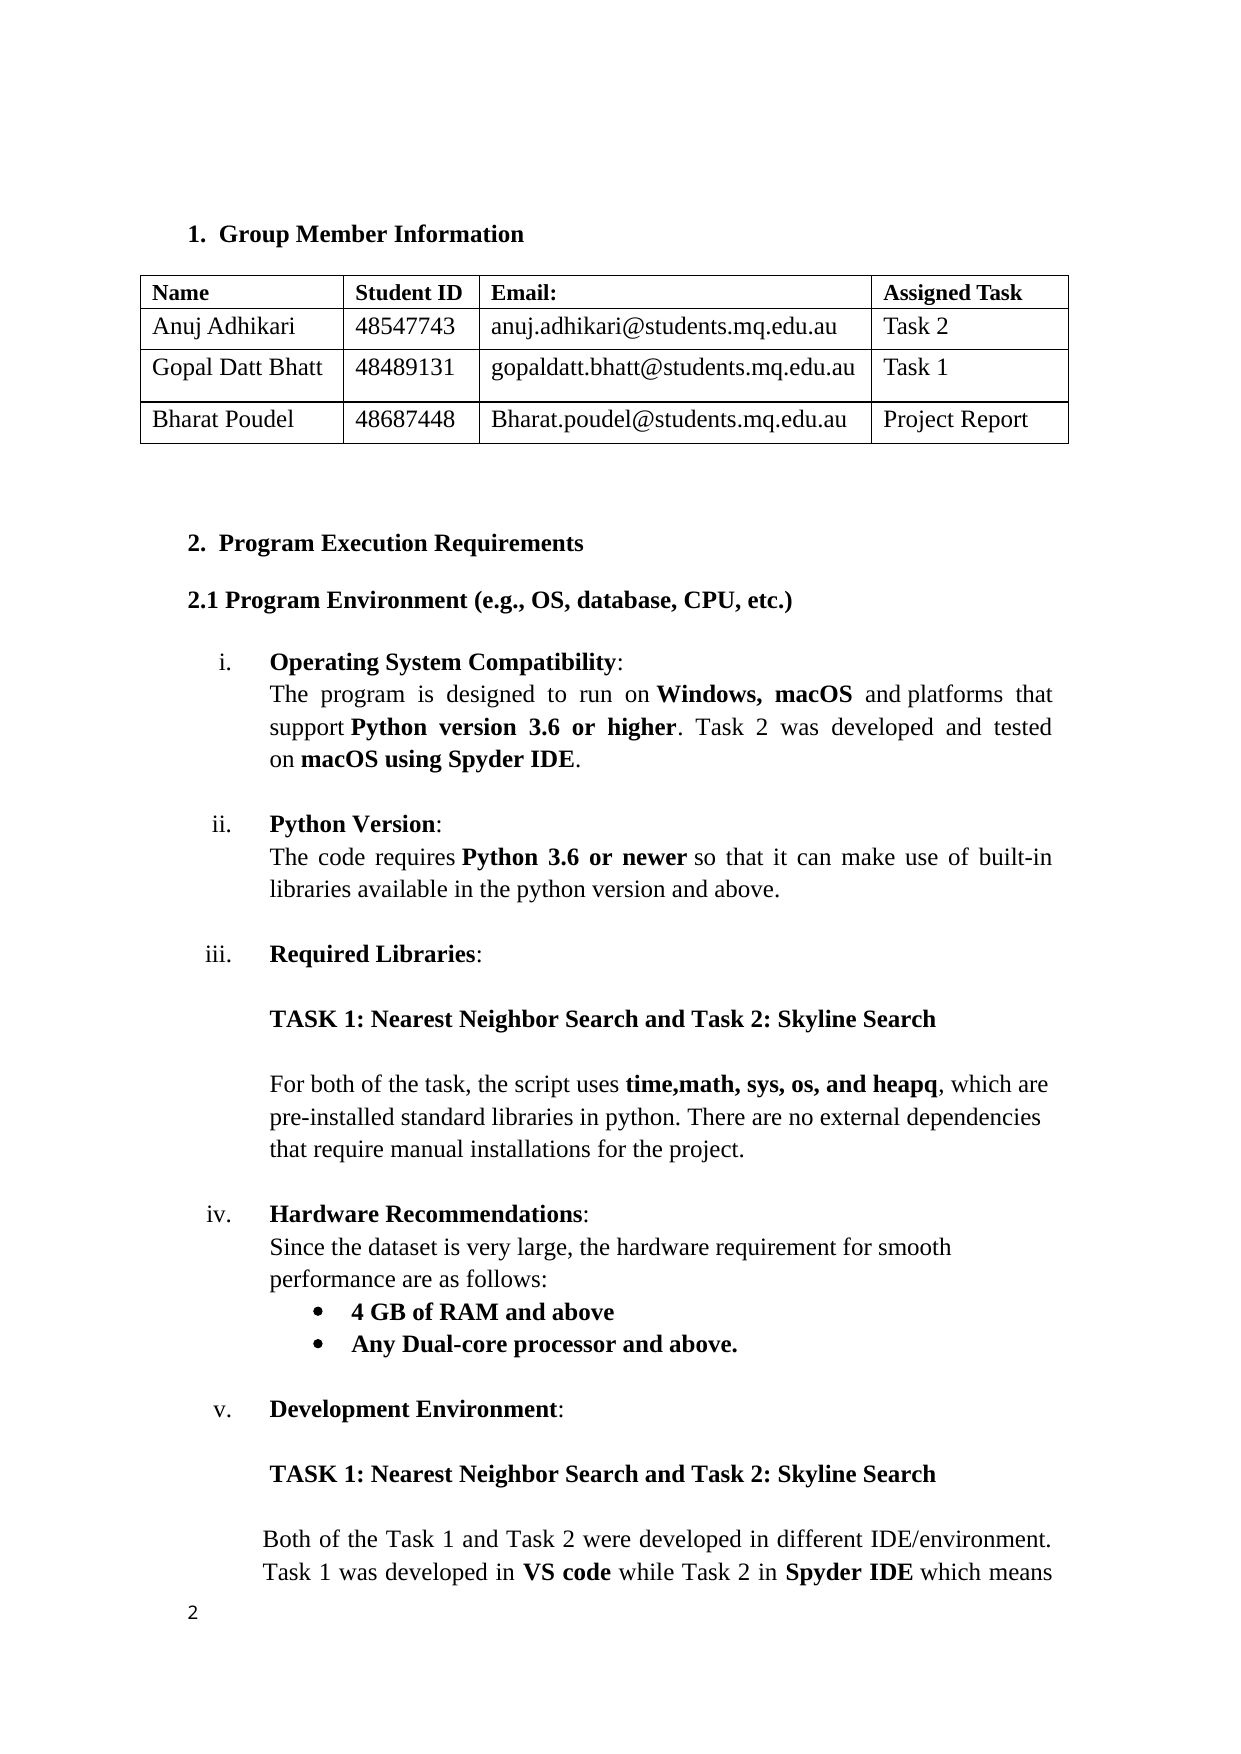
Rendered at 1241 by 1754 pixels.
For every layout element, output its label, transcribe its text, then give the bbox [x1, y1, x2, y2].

table_cell Task 1 [872, 350, 1068, 401]
table_cell Gopal Datt Bhatt [141, 350, 343, 401]
text 1. Group Member Information [187, 217, 1053, 250]
list The code requires Python 3.6 or newer so that it can make use of built-in libraries available in the python version and above. [269, 840, 1053, 905]
list Required Libraries: [232, 937, 1053, 970]
list Since the dataset is very large, the hardware requirement for smooth performance are as follows: [269, 1230, 1053, 1295]
table_header Student ID [344, 276, 479, 308]
table_cell anuj.adhikari@students.mq.edu.au [480, 309, 871, 349]
list Hardware Recommendations: [232, 1197, 1053, 1230]
list Python Version: [232, 807, 1053, 840]
table_header Name [141, 276, 343, 308]
table_header Email: [480, 276, 871, 308]
list Operating System Compatibility: [232, 645, 1053, 677]
table_cell Anuj Adhikari [141, 309, 343, 349]
table_cell 48489131 [344, 350, 479, 401]
list Development Environment: [232, 1392, 1053, 1425]
table_cell Project Report [872, 403, 1068, 442]
table_header Assigned Task [872, 276, 1068, 308]
table_cell Task 2 [872, 309, 1068, 349]
list TASK 1: Nearest Neighbor Search and Task 2: Skyline Search [262, 1002, 1053, 1035]
table_cell Bharat Poudel [141, 403, 343, 442]
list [262, 1522, 1053, 1587]
list Any Dual-core processor and above. [313, 1327, 1053, 1360]
list 4 GB of RAM and above [313, 1295, 1053, 1327]
list TASK 1: Nearest Neighbor Search and Task 2: Skyline Search [262, 1457, 1053, 1490]
table_cell 48687448 [344, 403, 479, 442]
list The program is designed to run on Windows, macOS and platforms that support Python version 3.6 or higher. Task 2 was developed and tested on macOS using Spyder IDE. [269, 677, 1053, 775]
text 2.1 Program Environment (e.g., OS, database, CPU, etc.) [187, 583, 1053, 616]
text 2. Program Execution Requirements [187, 526, 1053, 558]
list For both of the task, the script uses time,math, sys, os, and heapq, which are pre-installed standard libraries in python. There are no external dependencies that require manual installations for the project. [269, 1067, 1053, 1165]
table_cell Bharat.poudel@students.mq.edu.au [480, 403, 871, 442]
table_cell gopaldatt.bhatt@students.mq.edu.au [480, 350, 871, 401]
table_cell 48547743 [344, 309, 479, 349]
